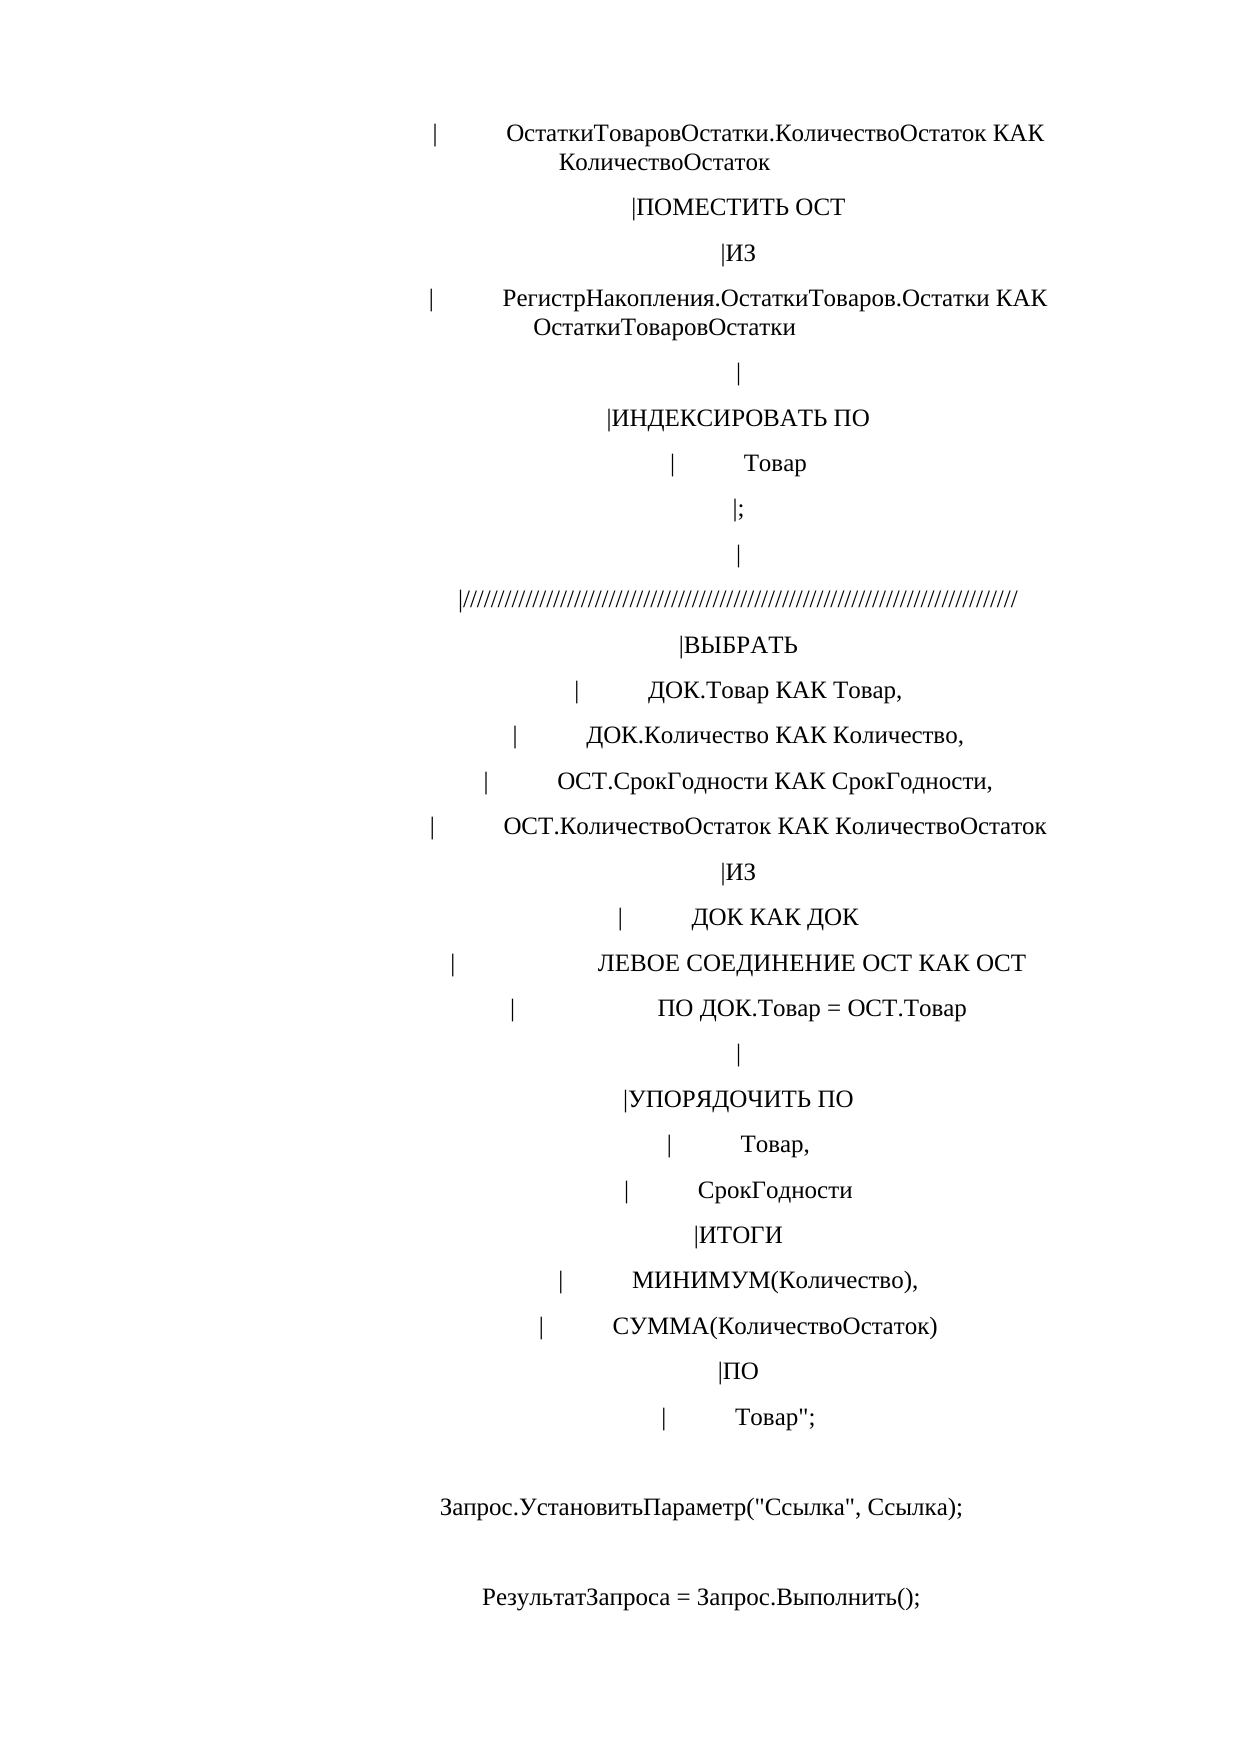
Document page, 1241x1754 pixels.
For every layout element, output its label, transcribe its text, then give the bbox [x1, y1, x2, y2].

text |ВЫБРАТЬ [177, 630, 1152, 658]
text |ПОМЕСТИТЬ ОСТ [177, 192, 1152, 221]
text | СУММА(КоличествоОстаток) [177, 1311, 1152, 1340]
text | ОстаткиТоваровОстатки.КоличествоОстаток КАК КоличествоОстаток [177, 118, 1152, 176]
text |ПО [177, 1356, 1152, 1385]
text Запрос.УстановитьПараметр("Ссылка", Ссылка); [177, 1492, 1152, 1521]
text | МИНИМУМ(Количество), [177, 1266, 1152, 1294]
text | [177, 1038, 1152, 1067]
text | ЛЕВОЕ СОЕДИНЕНИЕ ОСТ КАК ОСТ [177, 948, 1152, 976]
text |УПОРЯДОЧИТЬ ПО [177, 1084, 1152, 1113]
text |ИЗ [177, 857, 1152, 886]
text | Товар, [177, 1129, 1152, 1158]
text | ОСТ.КоличествоОстаток КАК КоличествоОстаток [177, 811, 1152, 840]
text | [177, 539, 1152, 568]
text | ДОК.Количество КАК Количество, [177, 721, 1152, 749]
text |ИЗ [177, 238, 1152, 266]
text |//////////////////////////////////////////////////////////////////////////////// [177, 584, 1152, 613]
text |; [177, 493, 1152, 522]
text | ДОК.Товар КАК Товар, [177, 675, 1152, 704]
text | [177, 357, 1152, 386]
text | СрокГодности [177, 1175, 1152, 1203]
text | ПО ДОК.Товар = ОСТ.Товар [177, 993, 1152, 1022]
text | Товар [177, 448, 1152, 477]
text | ОСТ.СрокГодности КАК СрокГодности, [177, 766, 1152, 795]
text | РегистрНакопления.ОстаткиТоваров.Остатки КАК ОстаткиТоваровОстатки [177, 283, 1152, 341]
text | ДОК КАК ДОК [177, 902, 1152, 931]
text |ИНДЕКСИРОВАТЬ ПО [177, 403, 1152, 431]
text РезультатЗапроса = Запрос.Выполнить(); [177, 1582, 1152, 1611]
text | Товар"; [177, 1402, 1152, 1431]
text |ИТОГИ [177, 1220, 1152, 1249]
